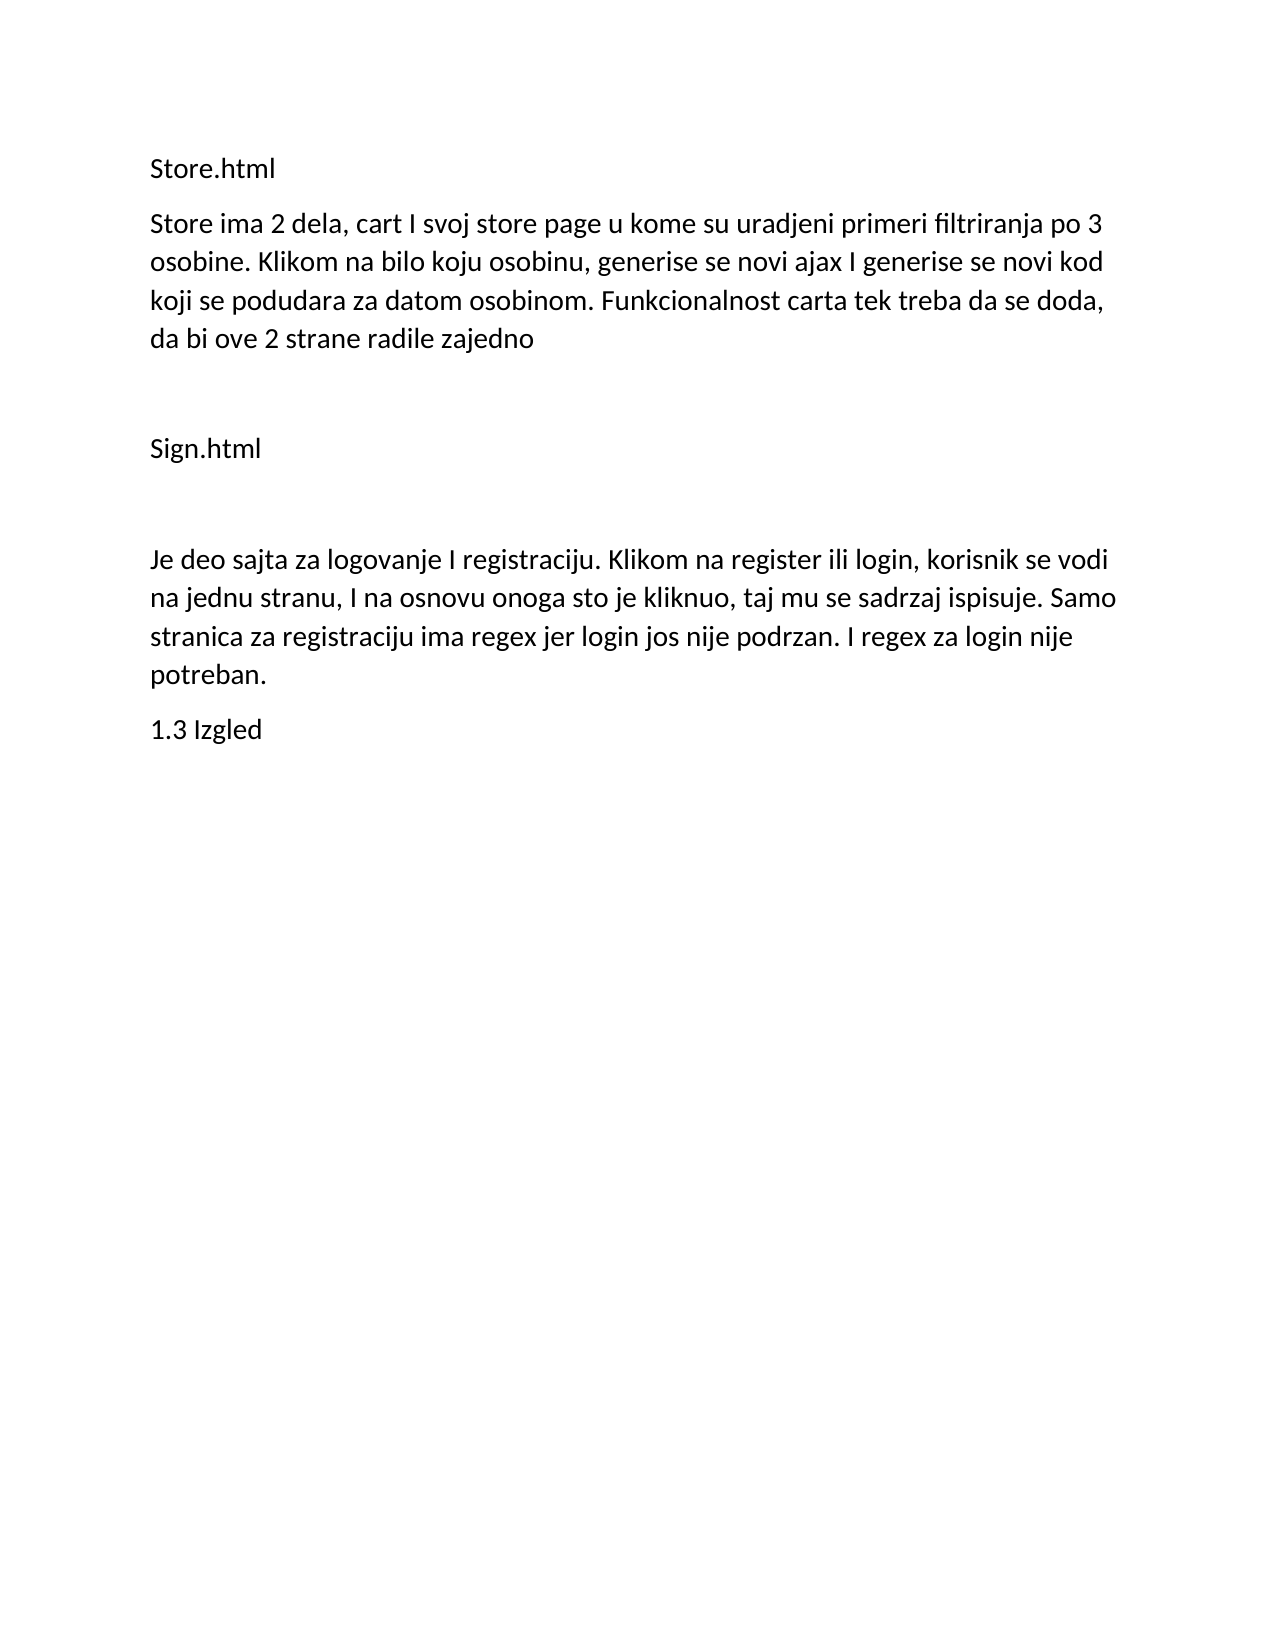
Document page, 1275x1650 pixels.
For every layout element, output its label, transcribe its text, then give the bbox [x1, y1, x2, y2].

text Sign.html [150, 431, 1125, 466]
text Je deo sajta za logovanje I registraciju. Klikom na register ili login, korisnik se vodi na jednu stranu, I na osnovu onoga sto je kliknuo, taj mu se sadrzaj ispisuje. Samo stranica za registraciju ima regex jer login jos nije podrzan. I regex za login nije potreban. [150, 541, 1125, 692]
text Store ima 2 dela, cart I svoj store page u kome su uradjeni primeri filtriranja po 3 osobine. Klikom na bilo koju osobinu, generise se novi ajax I generise se novi kod koji se podudara za datom osobinom. Funkcionalnost carta tek treba da se doda, da bi ove 2 strane radile zajedno [150, 205, 1125, 356]
text Store.html [150, 150, 1125, 186]
text 1.3 Izgled [150, 711, 1125, 747]
